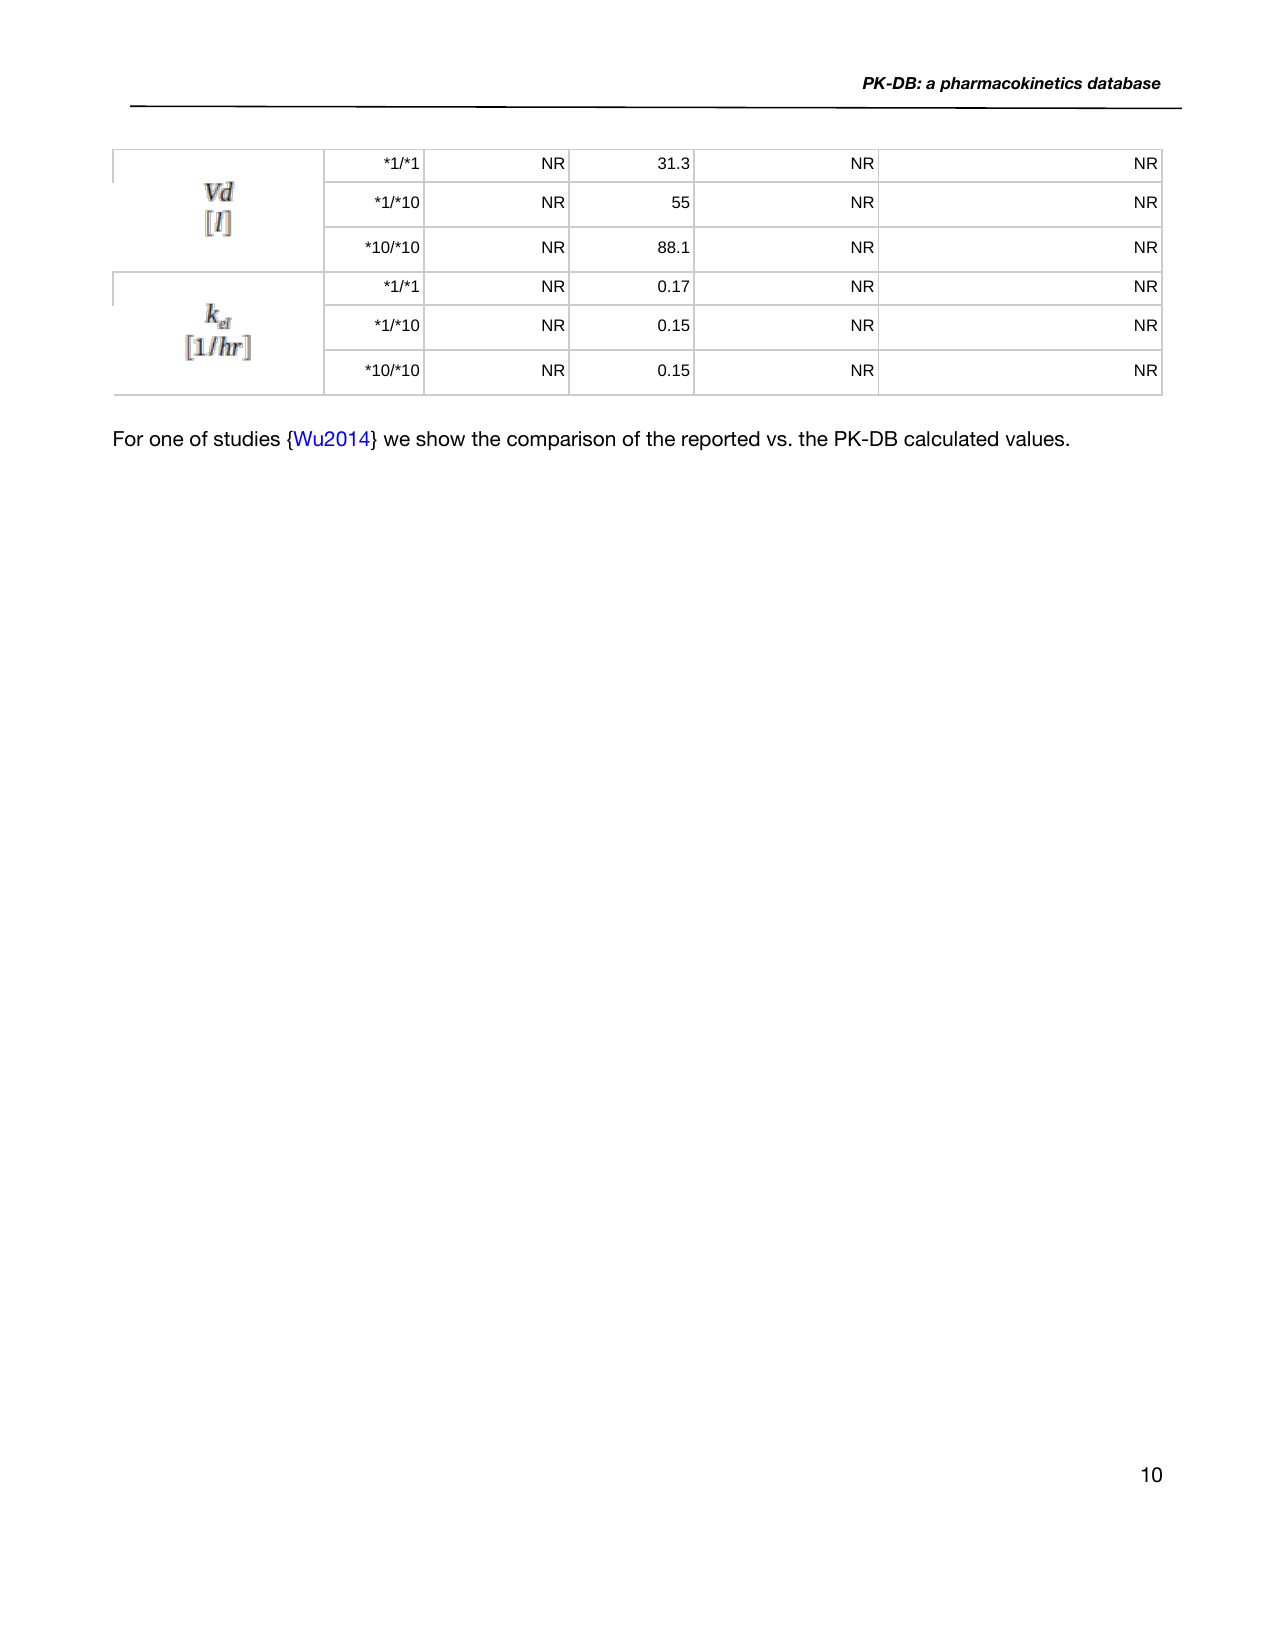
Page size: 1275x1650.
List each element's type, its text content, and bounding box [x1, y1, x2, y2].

table_cell *1/*1 [325, 150, 423, 181]
table_cell NR [425, 351, 568, 394]
table_cell NR [879, 351, 1161, 394]
table_cell NR [695, 150, 878, 181]
table_cell 31.3 [570, 150, 693, 181]
table_cell *10/*10 [325, 228, 423, 271]
table_cell NR [695, 183, 878, 226]
table_cell NR [879, 150, 1161, 181]
table_cell NR [425, 150, 568, 181]
table_cell 0.15 [570, 351, 693, 394]
table_cell NR [425, 273, 568, 304]
table_cell NR [695, 306, 878, 349]
table_cell *10/*10 [325, 351, 423, 394]
table_cell [113, 150, 323, 271]
table_cell *1/*1 [325, 273, 423, 304]
table_cell NR [425, 183, 568, 226]
table_cell NR [879, 306, 1161, 349]
text For one of studies {Wu2014} we show the comparison of the reported vs. the PK-DB calculated values. [112, 426, 1163, 452]
table_cell 55 [570, 183, 693, 226]
table_cell NR [695, 351, 878, 394]
table_cell 88.1 [570, 228, 693, 271]
table_cell *1/*10 [325, 183, 423, 226]
table_cell NR [879, 183, 1161, 226]
table_cell NR [425, 228, 568, 271]
table_cell *1/*10 [325, 306, 423, 349]
table_cell 0.17 [570, 273, 693, 304]
picture [198, 180, 239, 238]
table_cell 0.15 [570, 306, 693, 349]
table_cell NR [879, 273, 1161, 304]
picture [180, 301, 257, 362]
table_cell NR [425, 306, 568, 349]
table_cell NR [695, 228, 878, 271]
table_cell [113, 273, 323, 394]
table_cell NR [879, 228, 1161, 271]
table_cell NR [695, 273, 878, 304]
